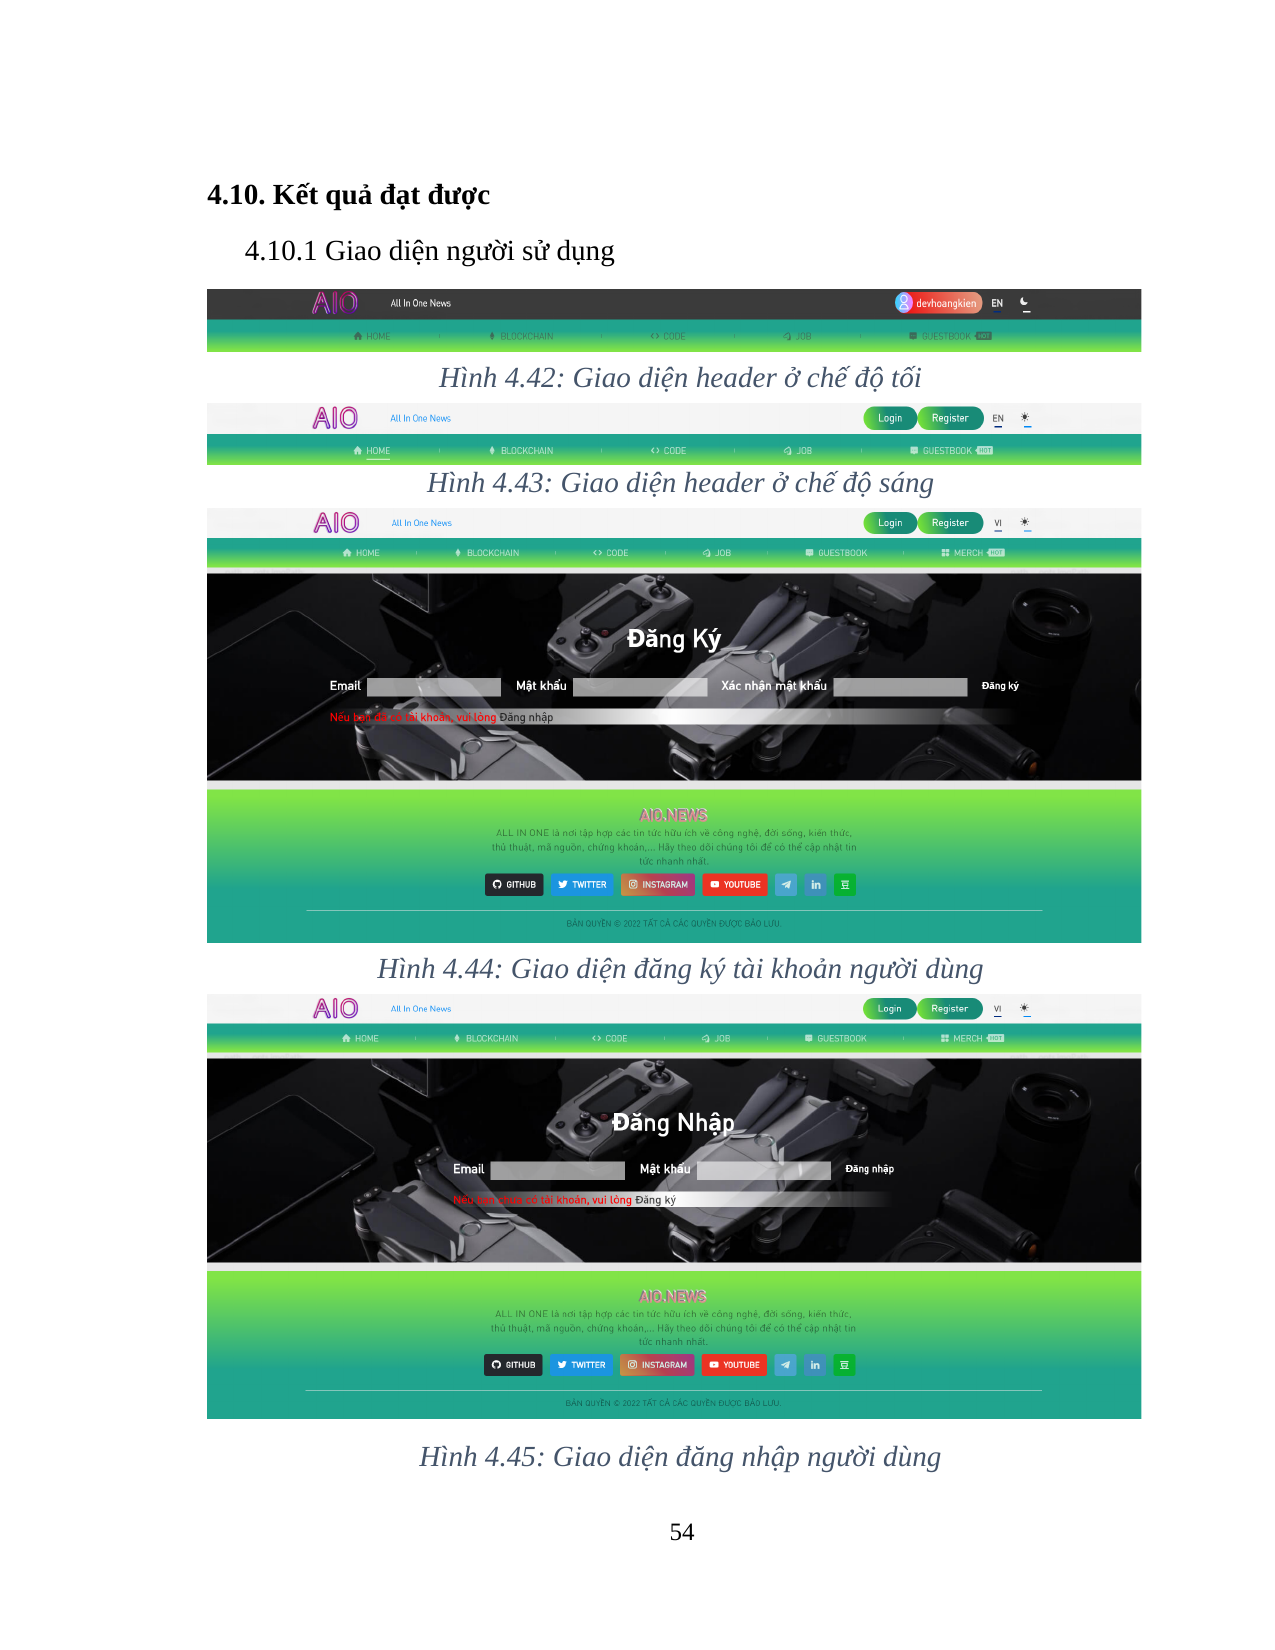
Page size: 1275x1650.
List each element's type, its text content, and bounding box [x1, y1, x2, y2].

picture [207, 289, 1142, 352]
picture [207, 994, 1142, 1419]
picture [207, 403, 1142, 465]
text Hình 4.45: Giao diện đăng nhập người dùng [207, 1439, 1156, 1473]
picture [207, 508, 1142, 943]
text 4.10.1 Giao diện người sử dụng [244, 233, 1156, 267]
text Hình 4.43: Giao diện header ở chế độ sáng [207, 465, 1156, 498]
text Hình 4.44: Giao diện đăng ký tài khoản người dùng [207, 951, 1156, 984]
subtitle 4.10. Kết quả đạt được [207, 177, 1156, 211]
text Hình 4.42: Giao diện header ở chế độ tối [207, 360, 1156, 393]
